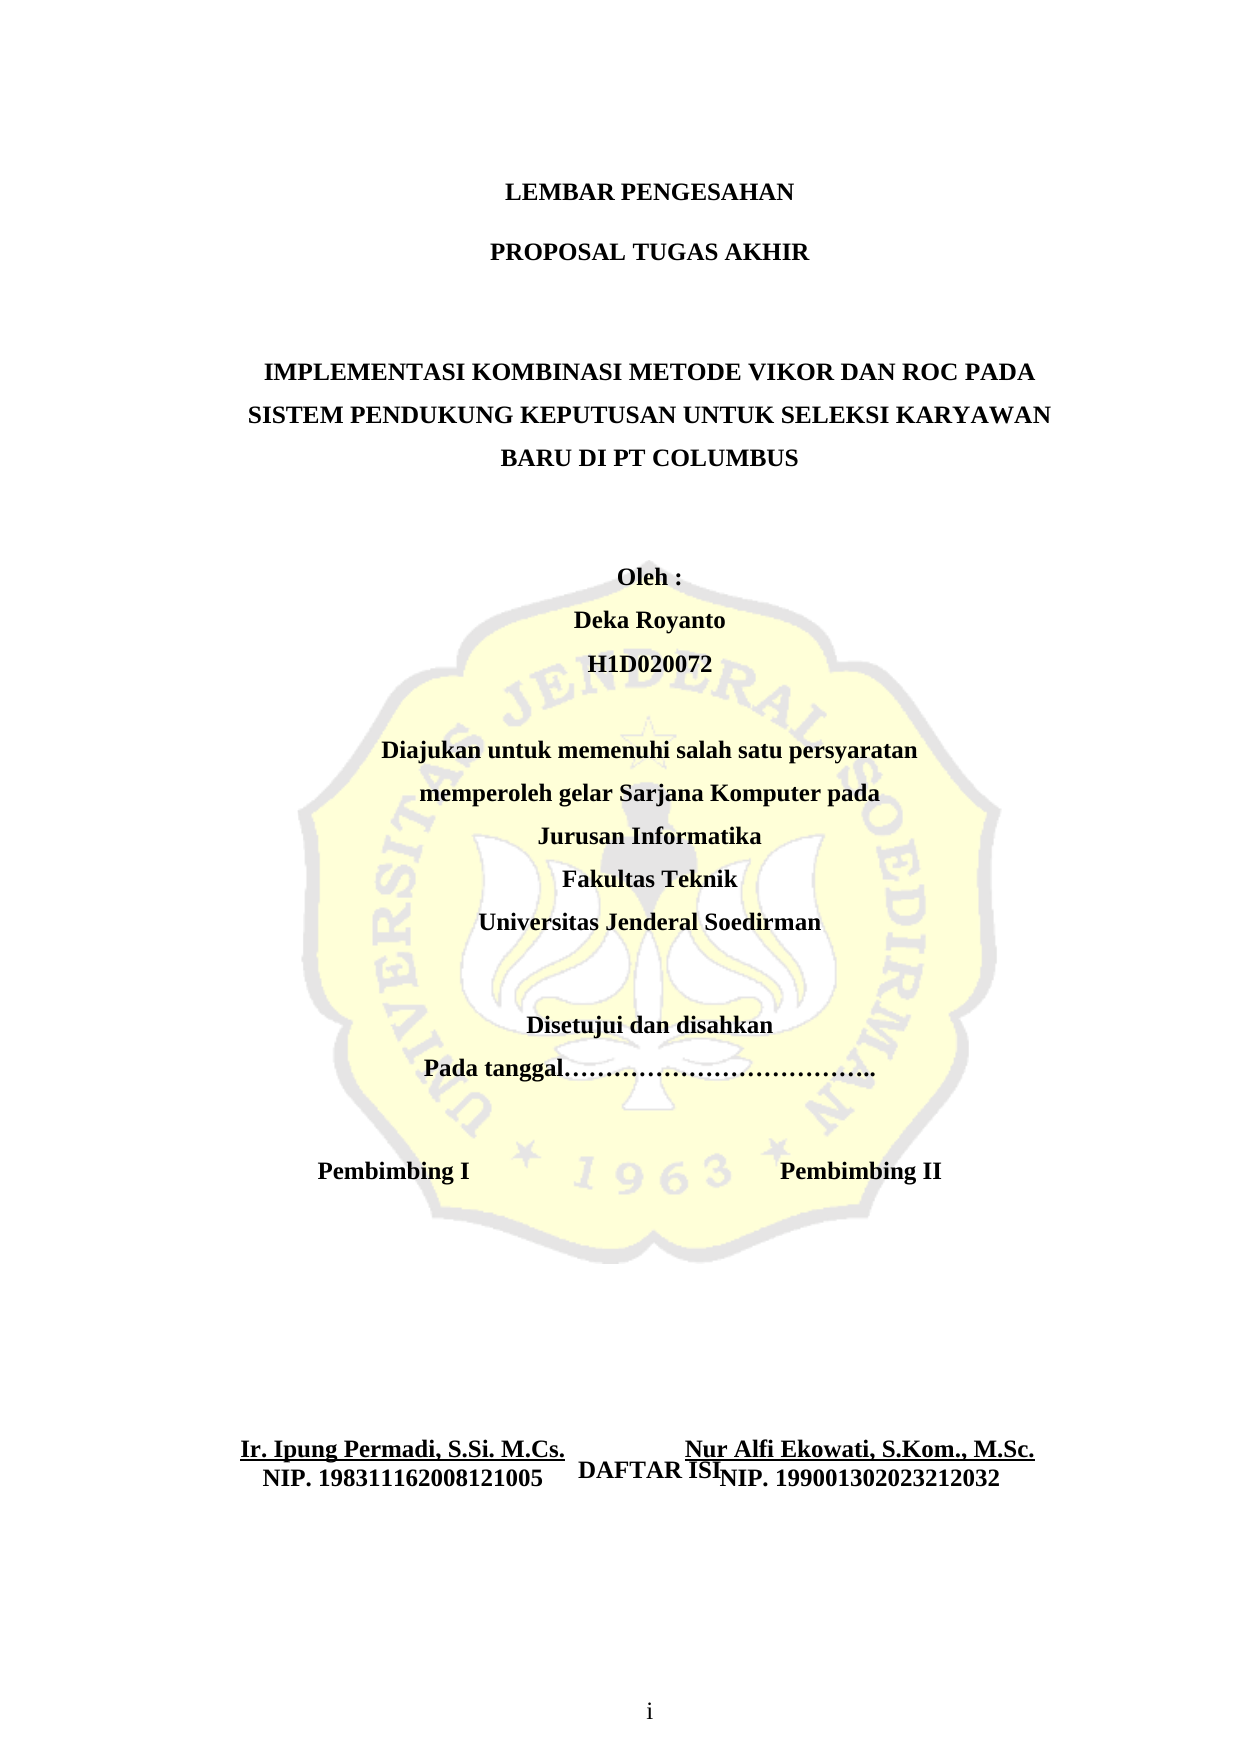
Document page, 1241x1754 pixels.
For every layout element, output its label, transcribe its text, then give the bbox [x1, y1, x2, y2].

subtitle DAFTAR ISI [236, 1455, 1063, 1484]
